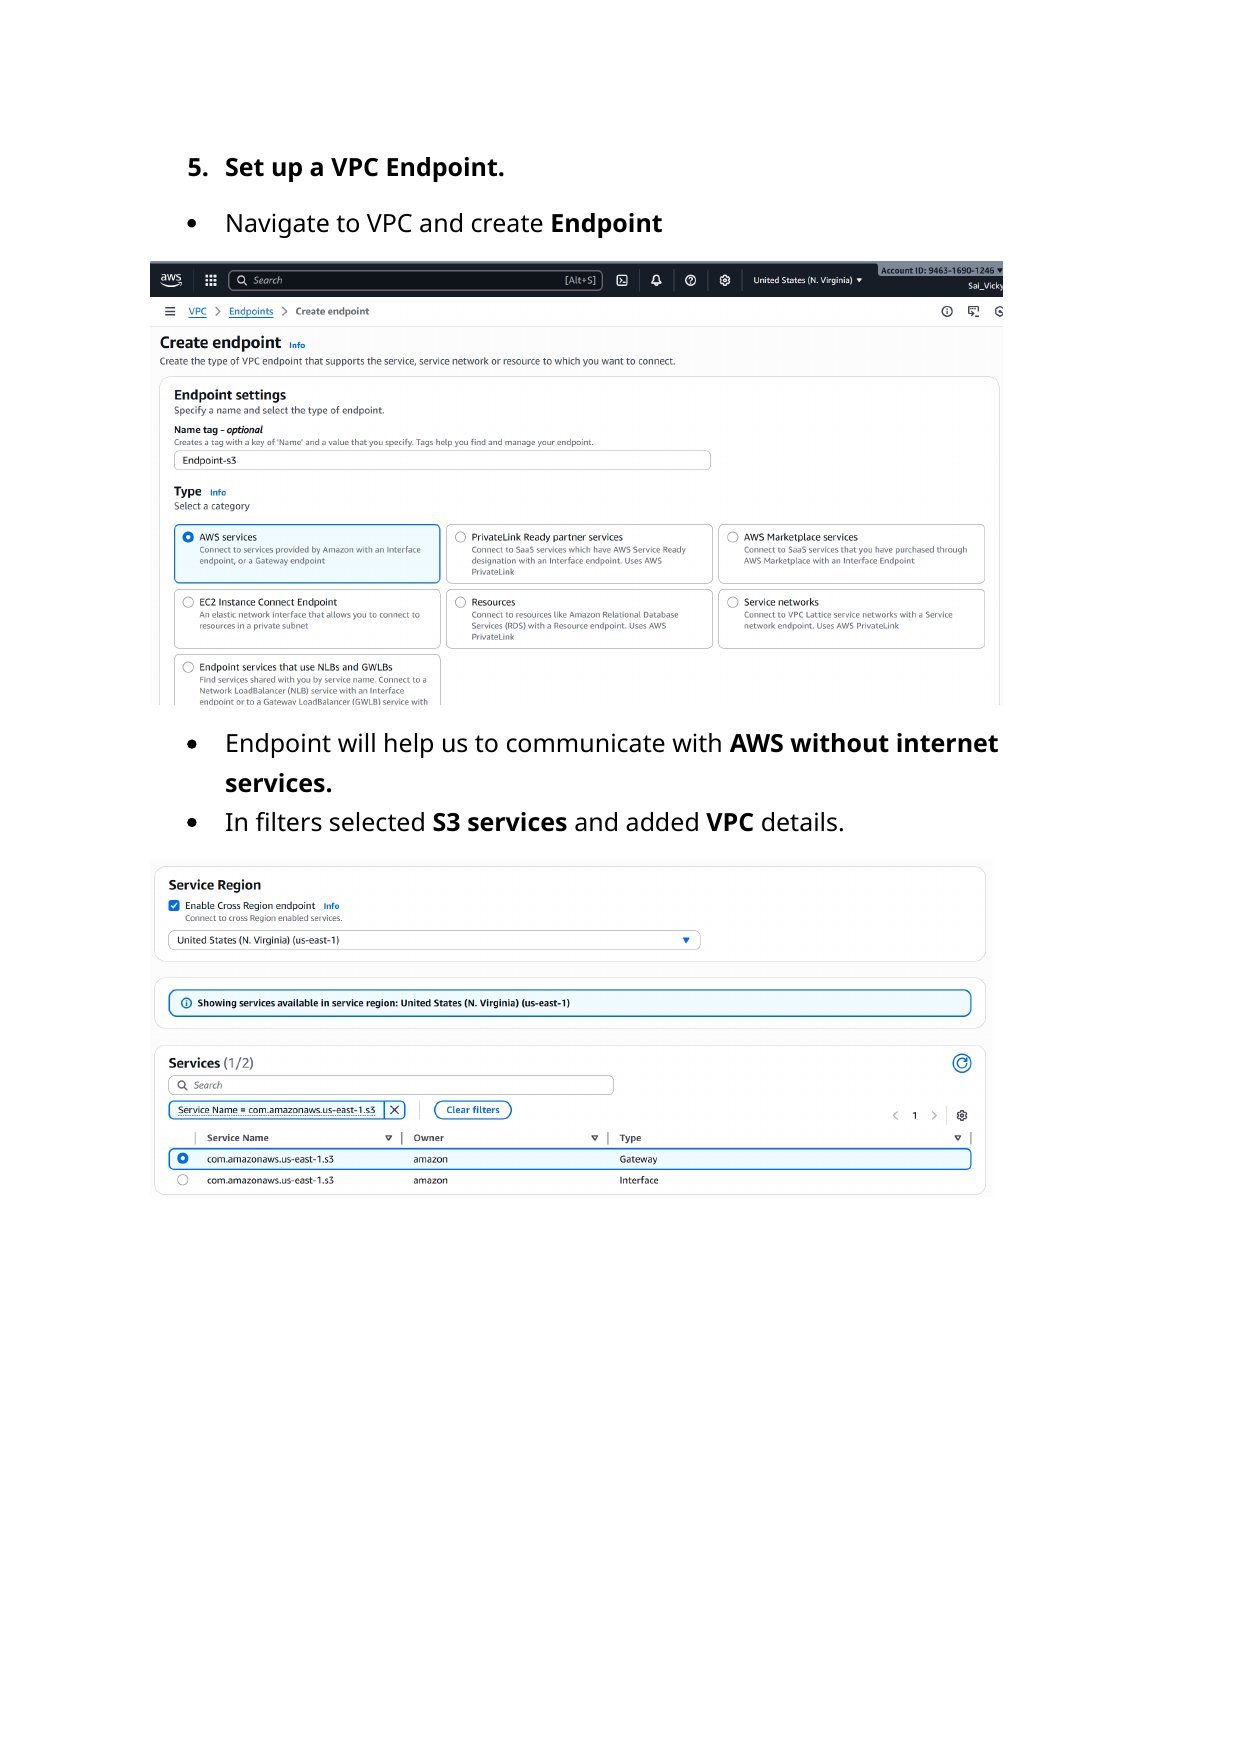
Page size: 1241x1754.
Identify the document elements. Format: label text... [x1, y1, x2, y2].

list Set up a VPC Endpoint. [187, 150, 1090, 184]
picture [150, 860, 993, 1197]
list In filters selected S3 services and added VPC details. [187, 804, 1090, 838]
picture [150, 261, 1003, 705]
list Navigate to VPC and create Endpoint [187, 206, 1090, 240]
list Endpoint will help us to communicate with AWS without internet services. [187, 726, 1090, 799]
